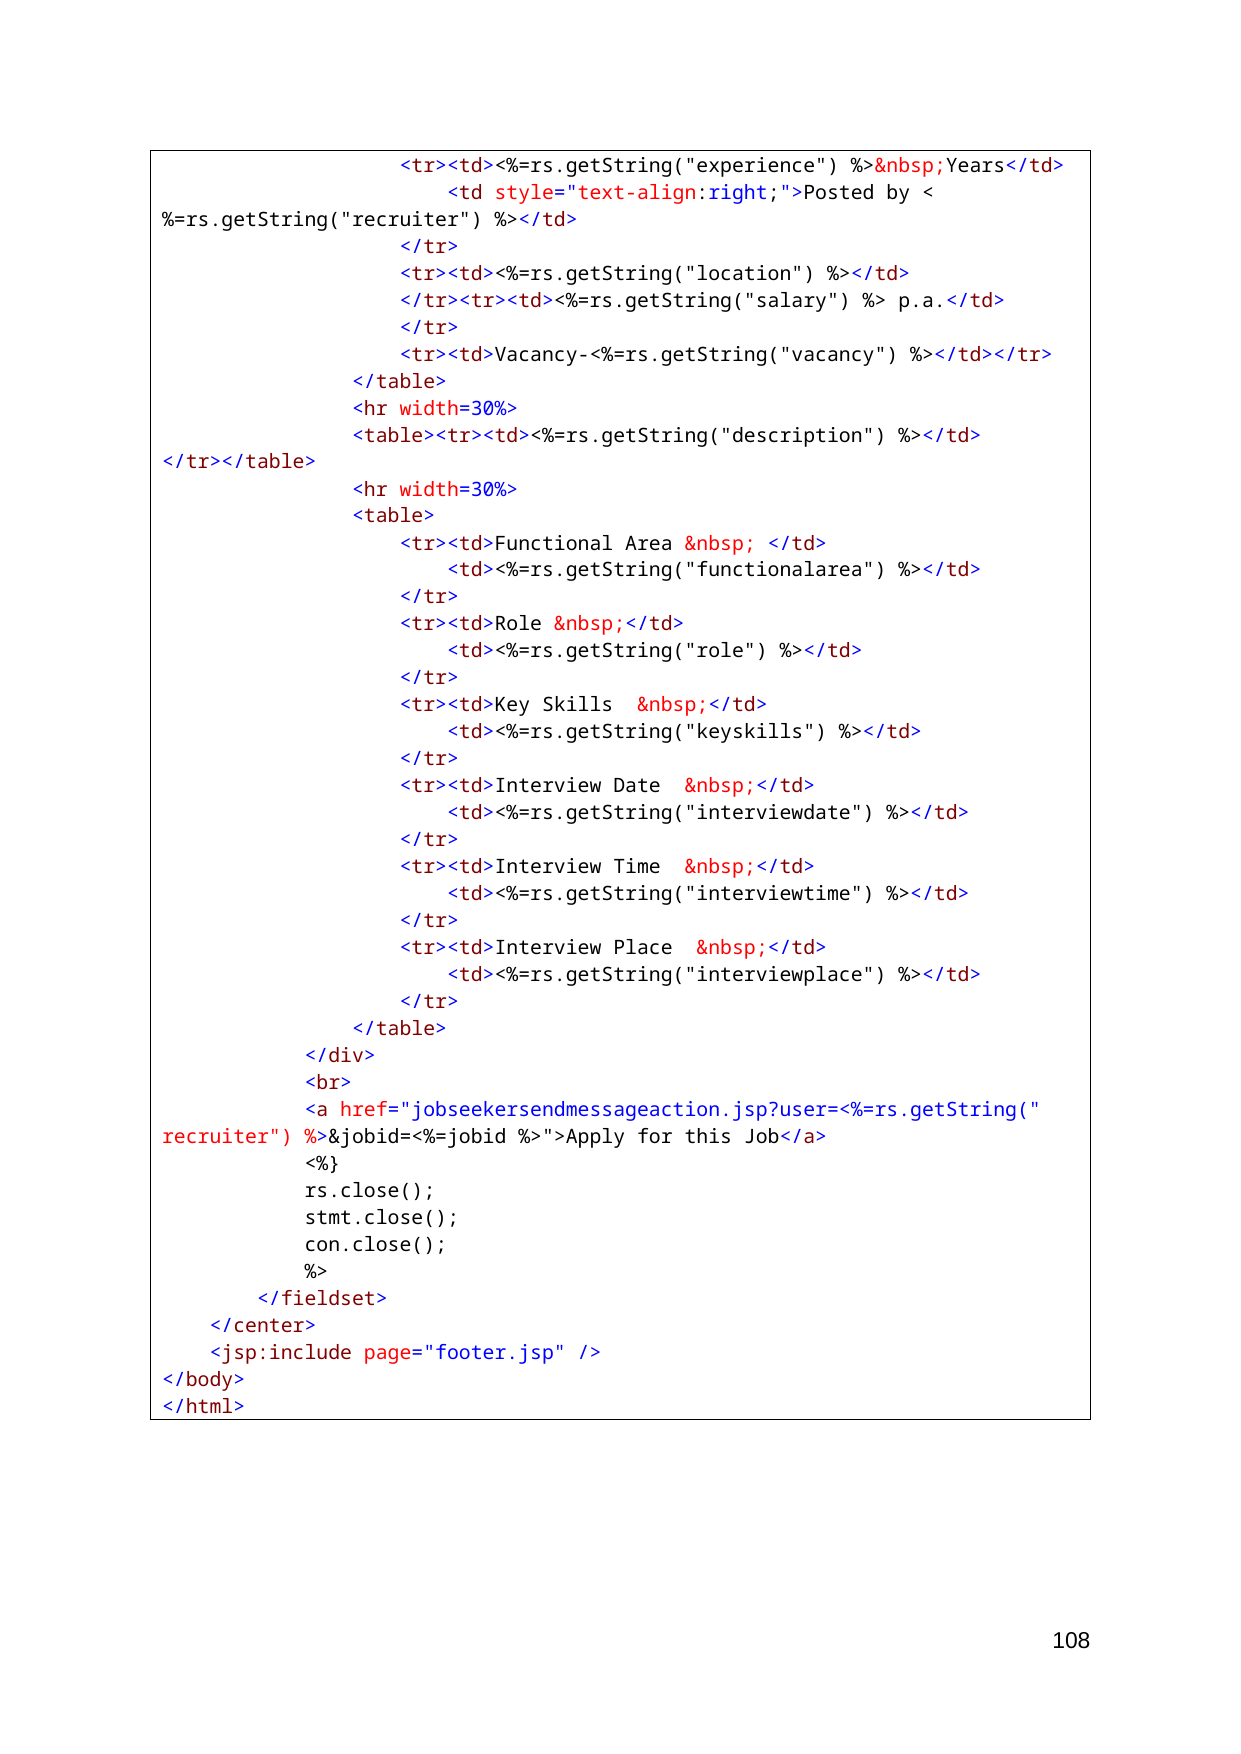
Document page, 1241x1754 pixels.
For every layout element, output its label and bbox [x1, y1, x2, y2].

table_cell [151, 151, 1090, 1419]
